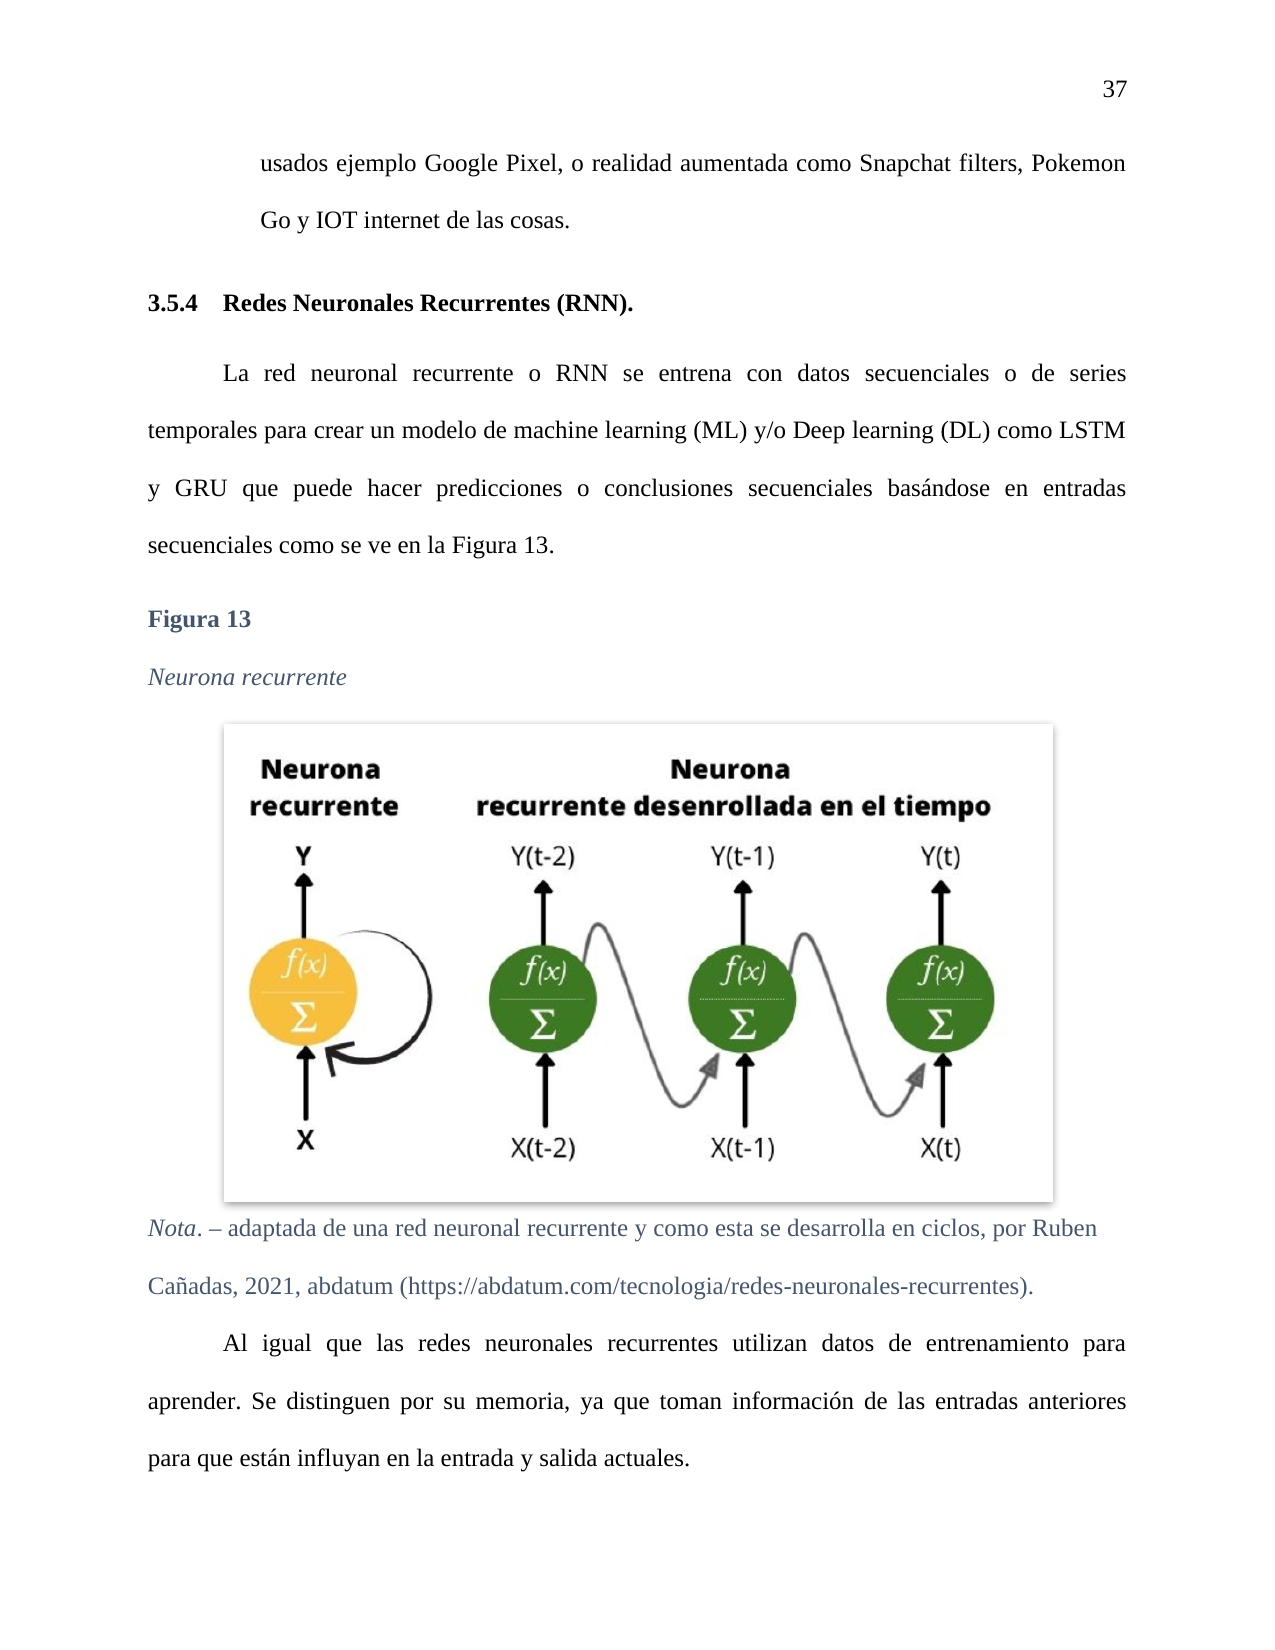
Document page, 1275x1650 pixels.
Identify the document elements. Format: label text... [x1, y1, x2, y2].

text Al igual que las redes neuronales recurrentes utilizan datos de entrenamiento para aprender. Se distinguen por su memoria, ya que toman información de las entradas anteriores para que están influyan en la entrada y salida actuales. [148, 1328, 1127, 1472]
subtitle Redes Neuronales Recurrentes (RNN). [148, 288, 1127, 316]
text La red neuronal recurrente o RNN se entrena con datos secuenciales o de series temporales para crear un modelo de machine learning (ML) y/o Deep learning (DL) como LSTM y GRU que puede hacer predicciones o conclusiones secuenciales basándose en entradas secuenciales como se ve en la Figura 13. [148, 358, 1127, 559]
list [223, 148, 1127, 234]
picture [239, 738, 1038, 1188]
text Figura 13 Neurona recurrente [148, 604, 1127, 691]
text Nota. – adaptada de una red neuronal recurrente y como esta se desarrolla en ciclos, por Ruben Cañadas, 2021, abdatum (https://abdatum.com/tecnologia/redes-neuronales-recurrentes). [148, 1213, 1127, 1299]
